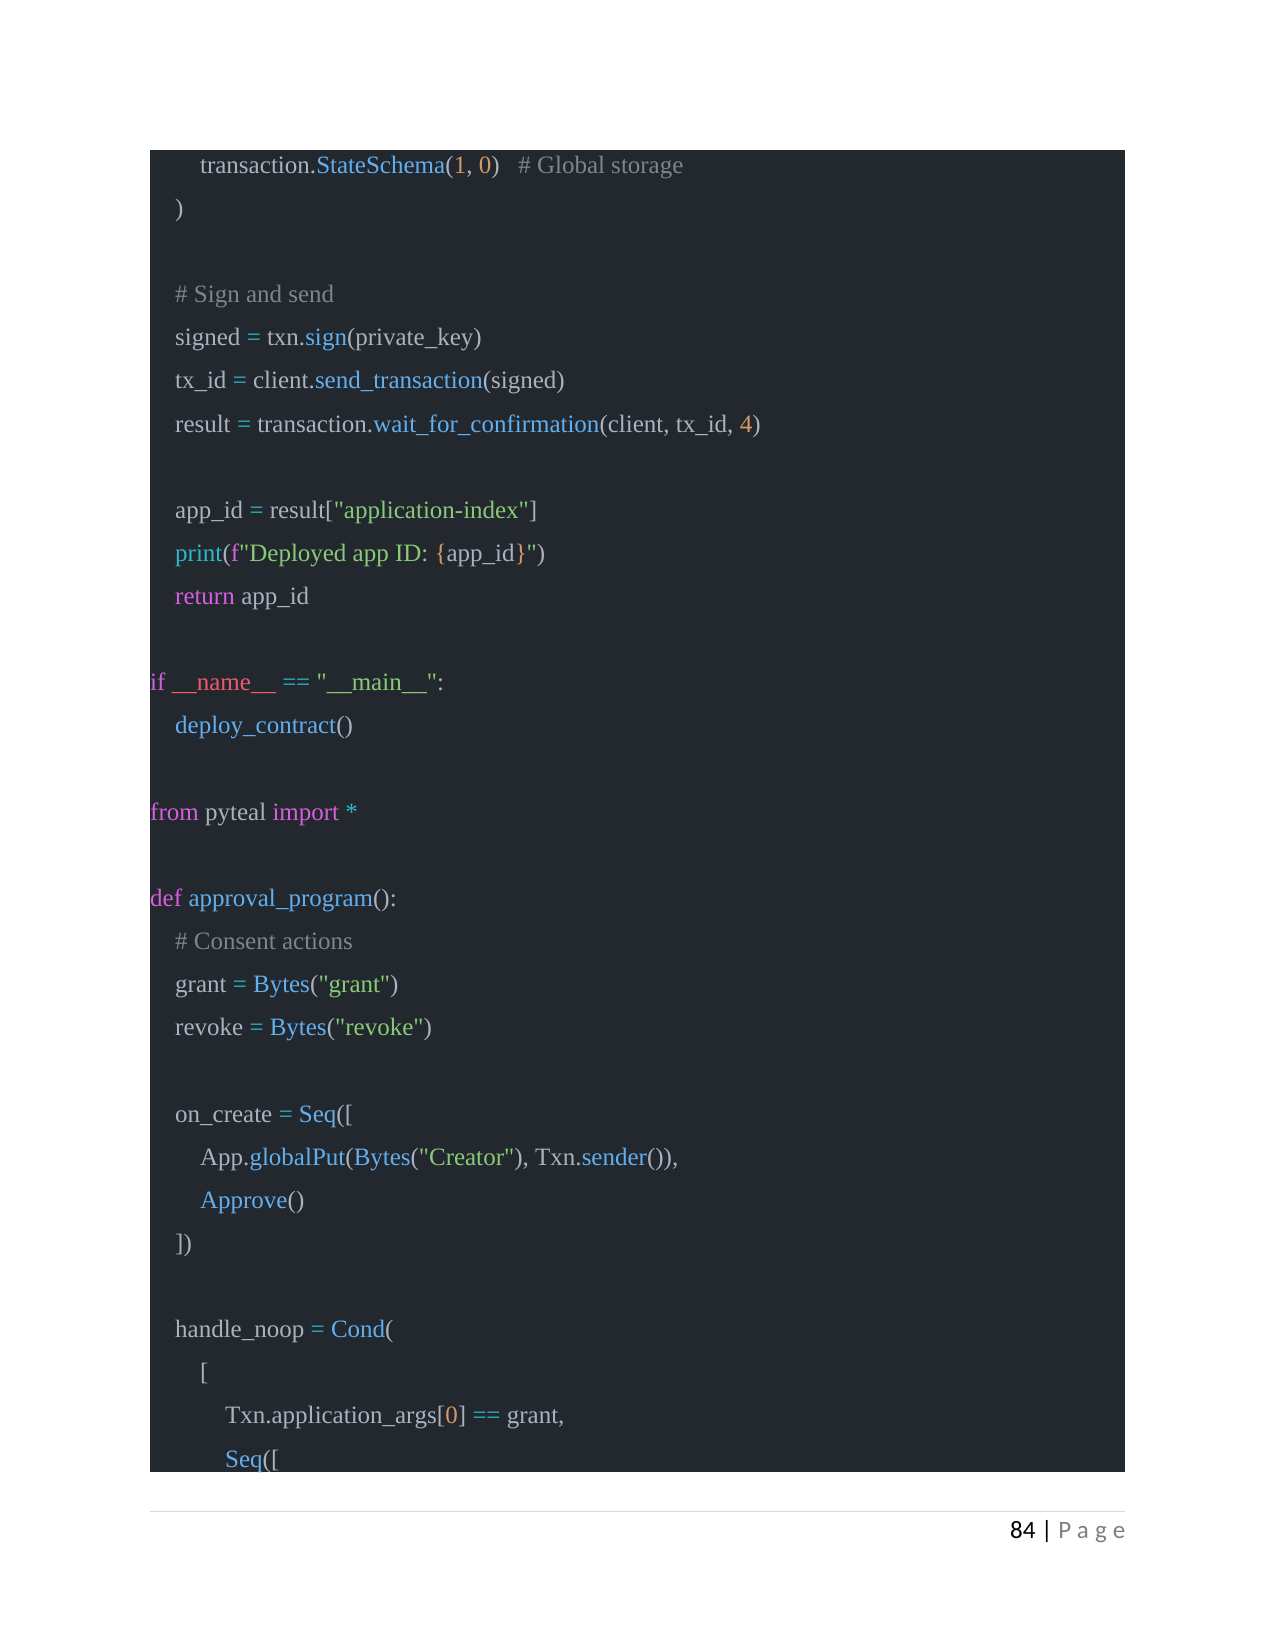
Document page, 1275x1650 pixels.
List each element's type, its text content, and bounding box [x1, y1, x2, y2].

text # Sign and send [150, 279, 1125, 308]
text from pyteal import * [150, 797, 1125, 826]
text if __name__ == "__main__": [150, 667, 1125, 696]
text tx_id = client.send_transaction(signed) [150, 366, 1125, 394]
text [ [150, 1357, 1125, 1386]
text # Consent actions [150, 926, 1125, 955]
text def approval_program(): [150, 883, 1125, 912]
text on_create = Seq([ [150, 1099, 1125, 1127]
text Txn.application_args[0] == grant, [150, 1401, 1125, 1429]
text print(f"Deployed app ID: {app_id}") [150, 538, 1125, 567]
text App.globalPut(Bytes("Creator"), Txn.sender()), [150, 1142, 1125, 1171]
text handle_noop = Cond( [150, 1314, 1125, 1343]
text Approve() [150, 1185, 1125, 1214]
text result = transaction.wait_for_confirmation(client, tx_id, 4) [150, 409, 1125, 437]
text ) [150, 193, 1125, 222]
text revoke = Bytes("revoke") [150, 1012, 1125, 1041]
text deploy_contract() [150, 711, 1125, 739]
text signed = txn.sign(private_key) [150, 322, 1125, 351]
text transaction.StateSchema(1, 0) # Global storage [150, 150, 1125, 179]
text app_id = result["application-index"] [150, 495, 1125, 524]
text ]) [150, 1228, 1125, 1257]
text Seq([ [150, 1444, 1125, 1472]
text return app_id [150, 581, 1125, 610]
text grant = Bytes("grant") [150, 969, 1125, 998]
